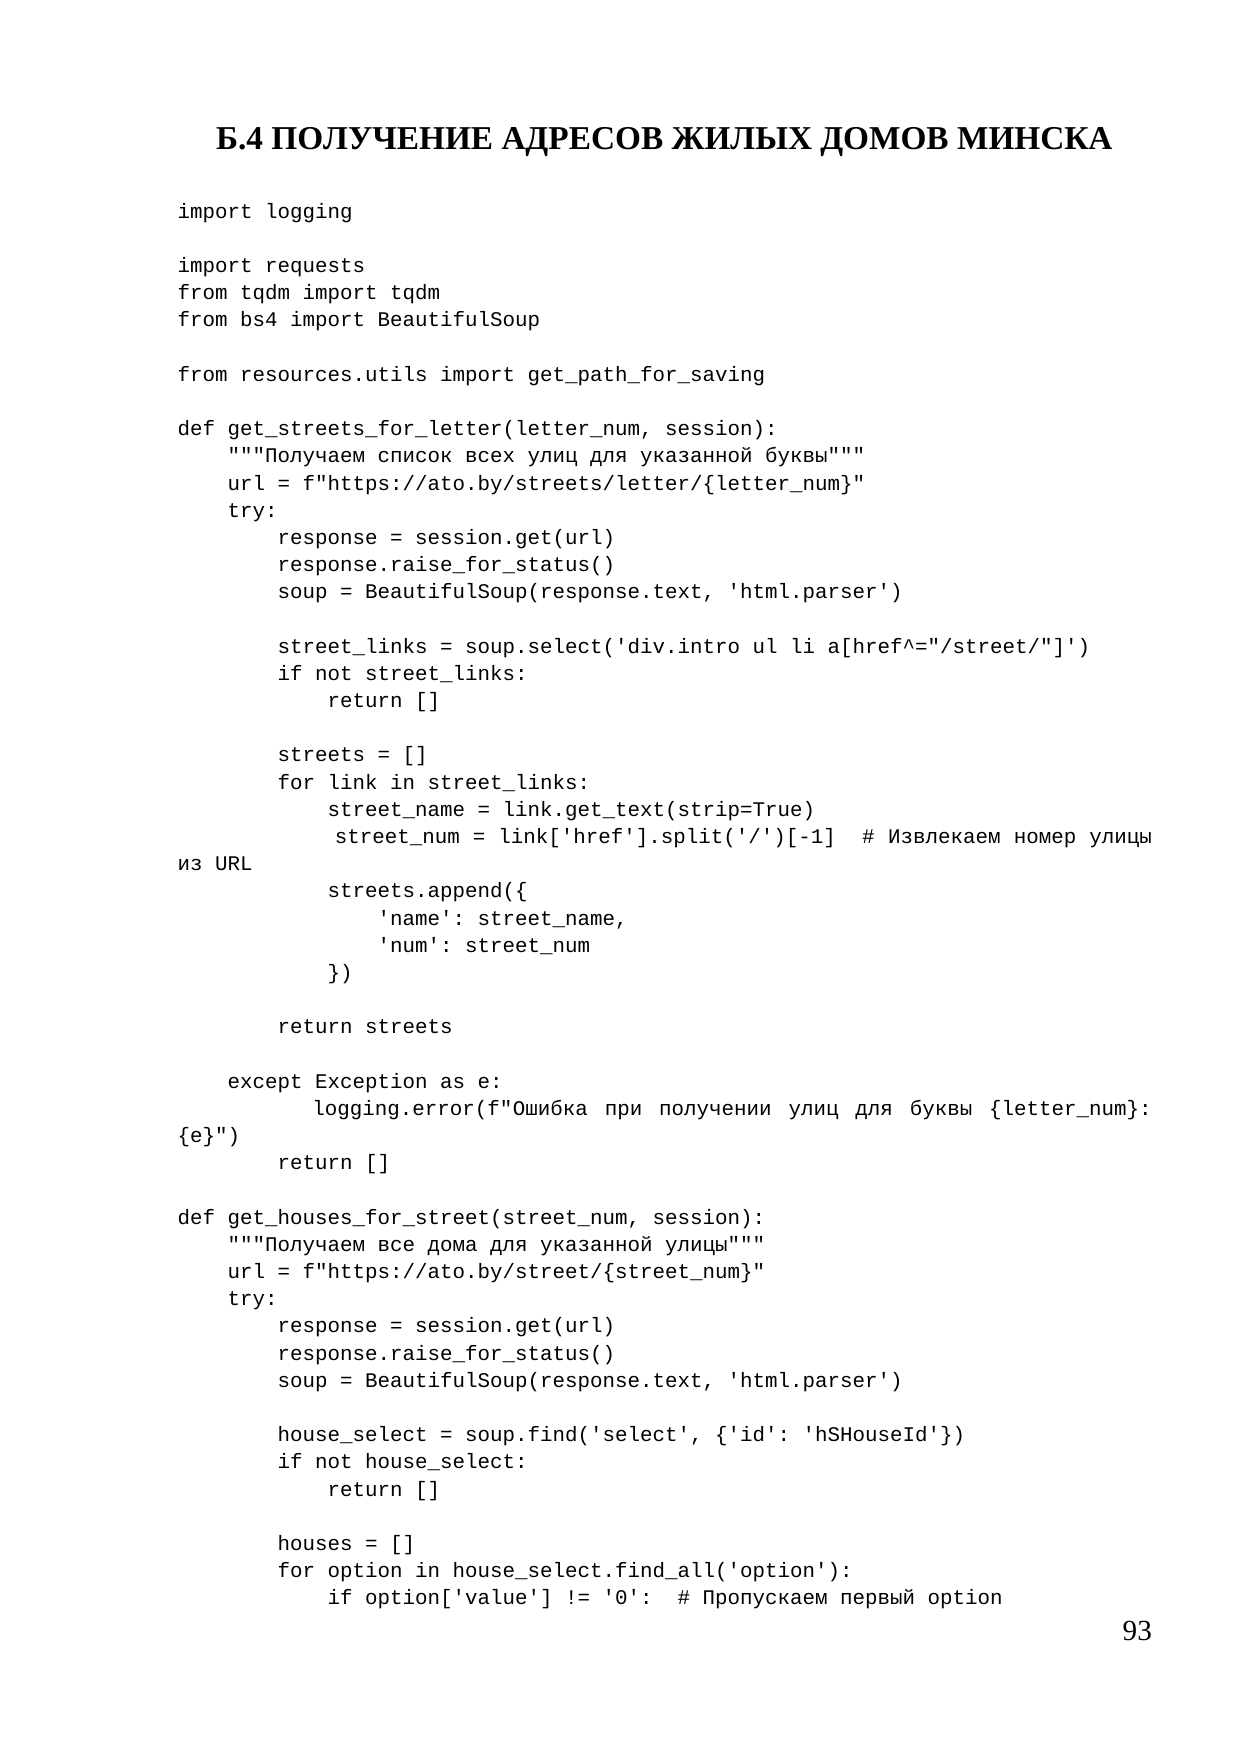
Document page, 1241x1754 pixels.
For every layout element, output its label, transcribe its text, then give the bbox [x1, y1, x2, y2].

text soup = BeautifulSoup(response.text, 'html.parser') [177, 1370, 1152, 1393]
text street_name = link.get_text(strip=True) [177, 799, 1152, 822]
text except Exception as e: [177, 1071, 1152, 1094]
text street_num = link['href'].split('/')[-1] # Извлекаем номер улицы из URL [177, 826, 1152, 877]
text from resources.utils import get_path_for_saving [177, 364, 1152, 387]
text try: [177, 1288, 1152, 1312]
text try: [177, 500, 1152, 523]
text return [] [177, 1478, 1152, 1502]
text """Получаем все дома для указанной улицы""" [177, 1234, 1152, 1257]
text def get_streets_for_letter(letter_num, session): [177, 418, 1152, 442]
text for option in house_select.find_all('option'): [177, 1560, 1152, 1584]
text url = f"https://ato.by/streets/letter/{letter_num}" [177, 473, 1152, 496]
text streets.append({ [177, 880, 1152, 904]
text """Получаем список всех улиц для указанной буквы""" [177, 445, 1152, 469]
text soup = BeautifulSoup(response.text, 'html.parser') [177, 581, 1152, 605]
text streets = [] [177, 744, 1152, 768]
text street_links = soup.select('div.intro ul li a[href^="/street/"]') [177, 636, 1152, 659]
text return [] [177, 1152, 1152, 1176]
text response = session.get(url) [177, 527, 1152, 551]
text return [] [177, 690, 1152, 714]
text import requests [177, 255, 1152, 279]
text return streets [177, 1016, 1152, 1040]
text houses = [] [177, 1533, 1152, 1557]
text response.raise_for_status() [177, 1343, 1152, 1366]
text if not house_select: [177, 1451, 1152, 1475]
text import logging [177, 201, 1152, 224]
text }) [177, 962, 1152, 986]
text response = session.get(url) [177, 1315, 1152, 1339]
text for link in street_links: [177, 772, 1152, 795]
text logging.error(f"Ошибка при получении улиц для буквы {letter_num}: {e}") [177, 1098, 1152, 1149]
text from tqdm import tqdm [177, 282, 1152, 306]
text from bs4 import BeautifulSoup [177, 309, 1152, 333]
subtitle Б.4 ПОЛУЧЕНИЕ АДРЕСОВ ЖИЛЫХ ДОМОВ МИНСКА [177, 118, 1152, 156]
text 'num': street_num [177, 935, 1152, 958]
text url = f"https://ato.by/street/{street_num}" [177, 1261, 1152, 1285]
text house_select = soup.find('select', {'id': 'hSHouseId'}) [177, 1424, 1152, 1448]
text response.raise_for_status() [177, 554, 1152, 578]
text if option['value'] != '0': # Пропускаем первый option [177, 1587, 1152, 1611]
text def get_houses_for_street(street_num, session): [177, 1207, 1152, 1230]
text 'name': street_name, [177, 908, 1152, 931]
text if not street_links: [177, 663, 1152, 687]
